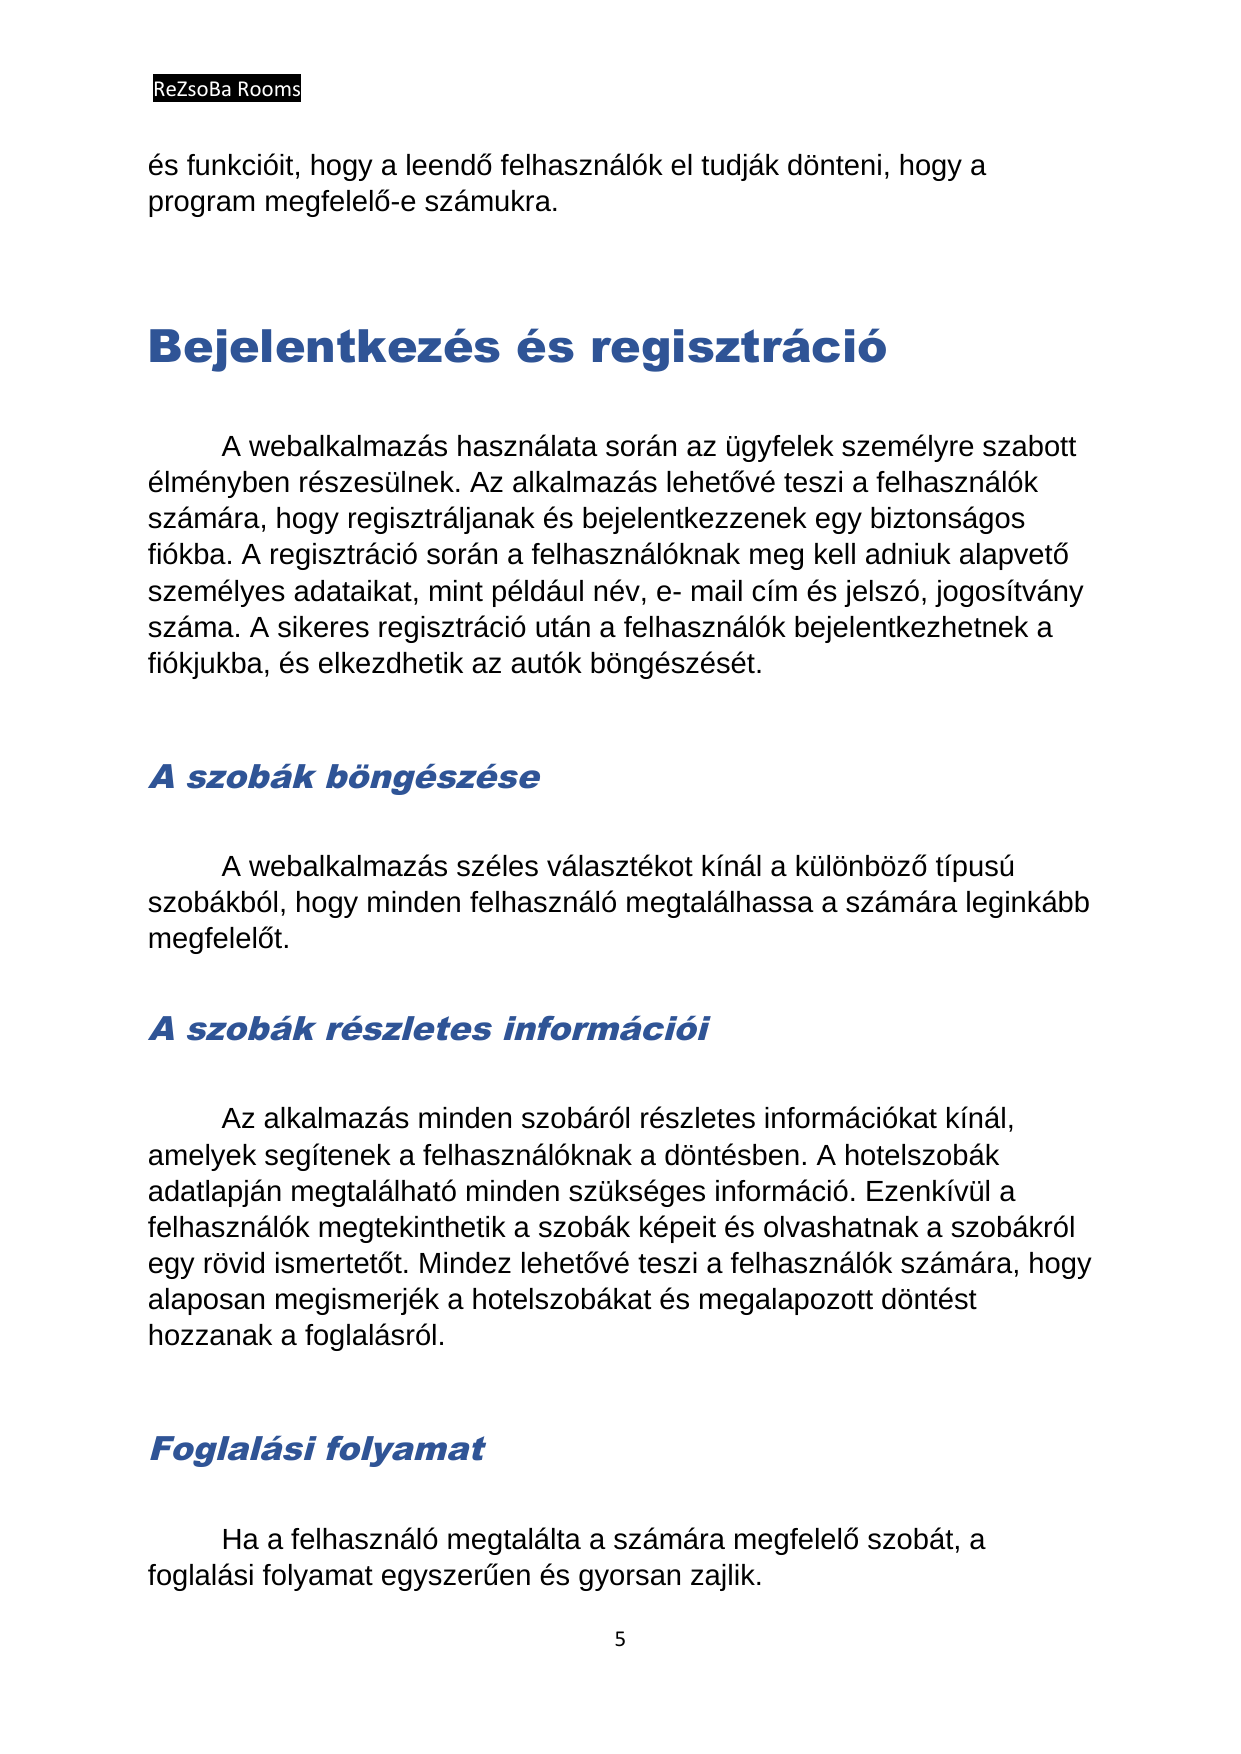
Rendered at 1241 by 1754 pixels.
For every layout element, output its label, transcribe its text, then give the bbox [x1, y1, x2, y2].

text A webalkalmazás használata során az ügyfelek személyre szabott élményben részesülnek. Az alkalmazás lehetővé teszi a felhasználók számára, hogy regisztráljanak és bejelentkezzenek egy biztonságos fiókba. A regisztráció során a felhasználóknak meg kell adniuk alapvető személyes adataikat, mint például név, e- mail cím és jelszó, jogosítvány száma. A sikeres regisztráció után a felhasználók bejelentkezhetnek a fiókjukba, és elkezdhetik az autók böngészését. [148, 429, 1093, 679]
text A webalkalmazás széles választékot kínál a különböző típusú szobákból, hogy minden felhasználó megtalálhassa a számára leginkább megfelelőt. [148, 849, 1093, 985]
text Ha a felhasználó megtalálta a számára megfelelő szobát, a foglalási folyamat egyszerűen és gyorsan zajlik. [148, 1522, 1093, 1591]
subtitle A szobák böngészése [148, 751, 1093, 798]
subtitle Bejelentkezés és regisztráció [148, 312, 1093, 377]
subtitle Foglalási folyamat [148, 1424, 1093, 1471]
subtitle A szobák részletes információi [148, 1004, 1093, 1051]
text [148, 148, 1093, 217]
text Az alkalmazás minden szobáról részletes információkat kínál, amelyek segítenek a felhasználóknak a döntésben. A hotelszobák adatlapján megtalálható minden szükséges információ. Ezenkívül a felhasználók megtekinthetik a szobák képeit és olvashatnak a szobákról egy rövid ismertetőt. Mindez lehetővé teszi a felhasználók számára, hogy alaposan megismerjék a hotelszobákat és megalapozott döntést hozzanak a foglalásról. [148, 1102, 1093, 1352]
